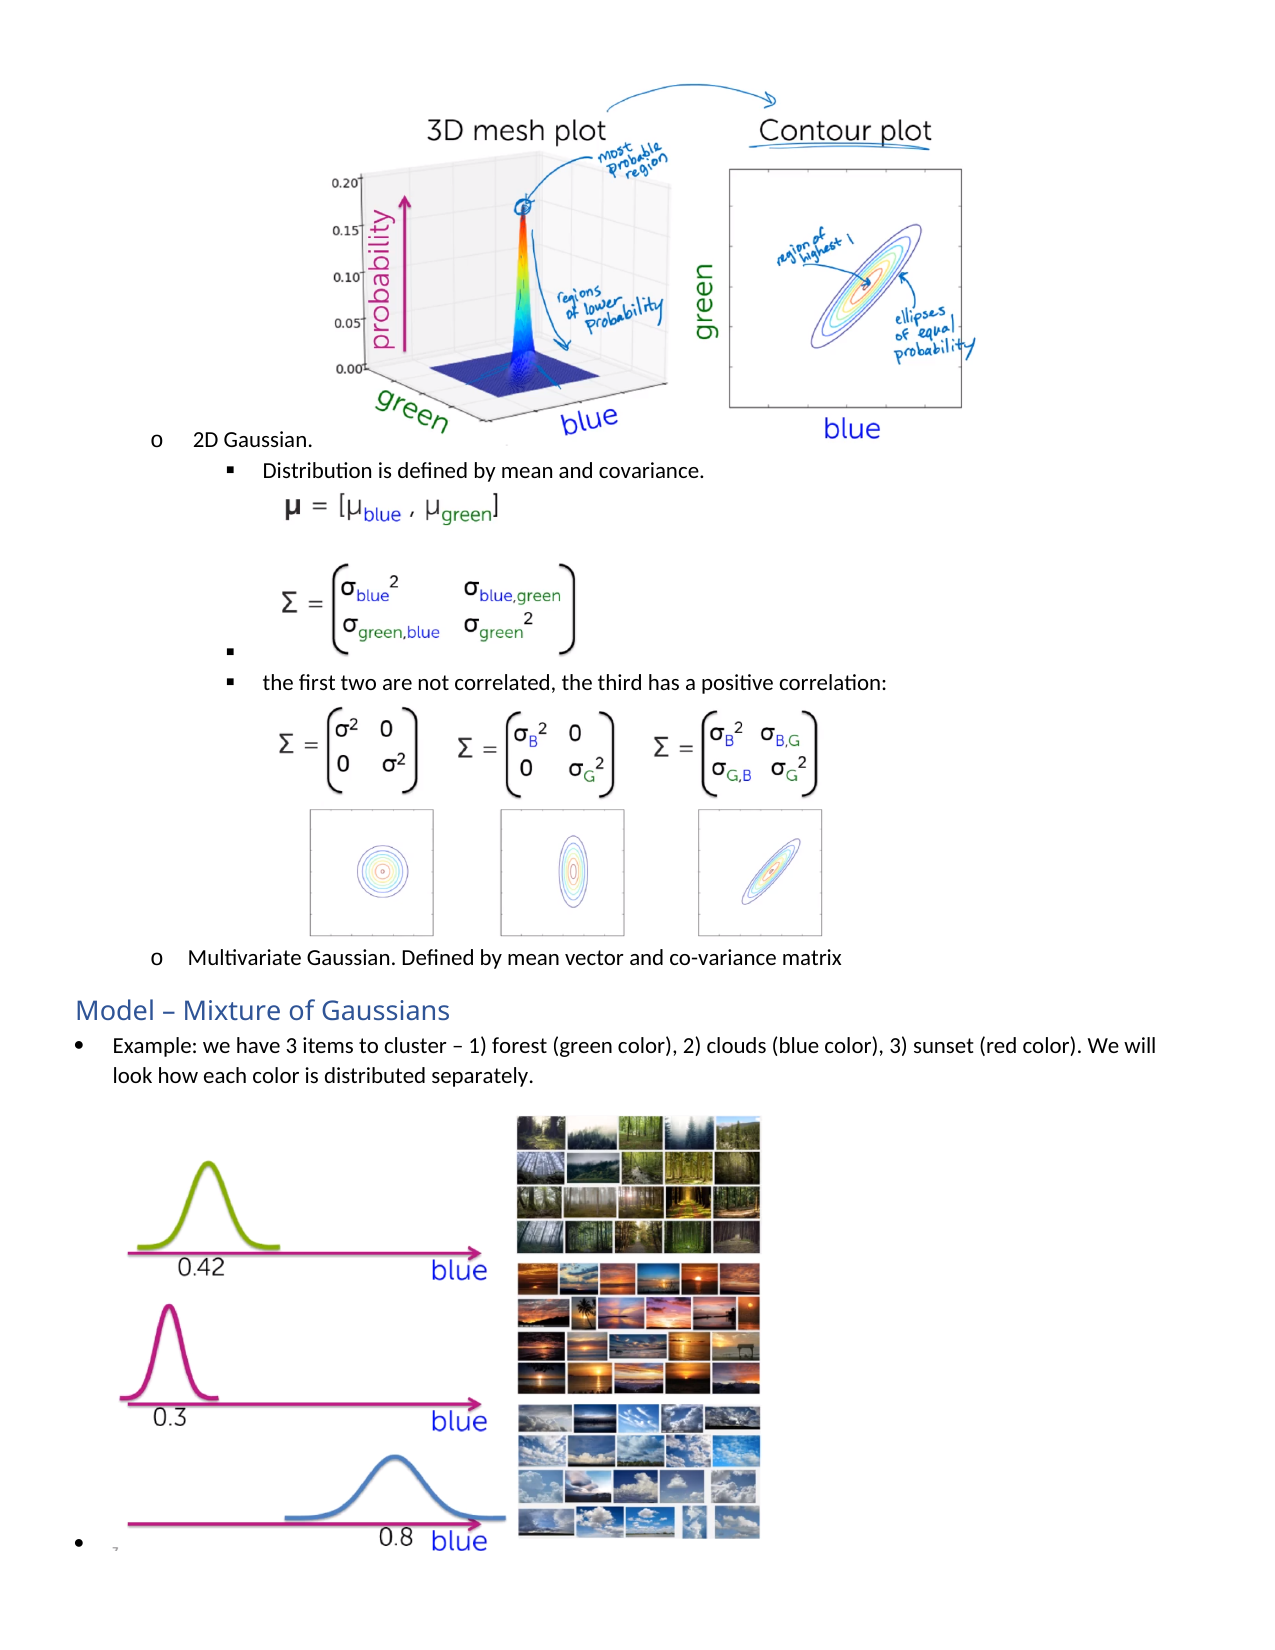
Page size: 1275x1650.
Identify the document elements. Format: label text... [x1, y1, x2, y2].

list Distribution is defined by mean and covariance. [225, 456, 1200, 484]
list Example: we have 3 items to cluster – 1) forest (green color), 2) clouds (blue color), 3) sunset (red color). We will look how each color is distributed separately. [75, 1031, 1200, 1090]
picture [262, 698, 833, 942]
subtitle Model – Mixture of Gaussians [75, 992, 1200, 1028]
picture [267, 486, 578, 661]
picture [318, 75, 979, 448]
list Multivariate Gaussian. Defined by mean vector and co-variance matrix [150, 943, 1200, 973]
picture [112, 1091, 771, 1551]
